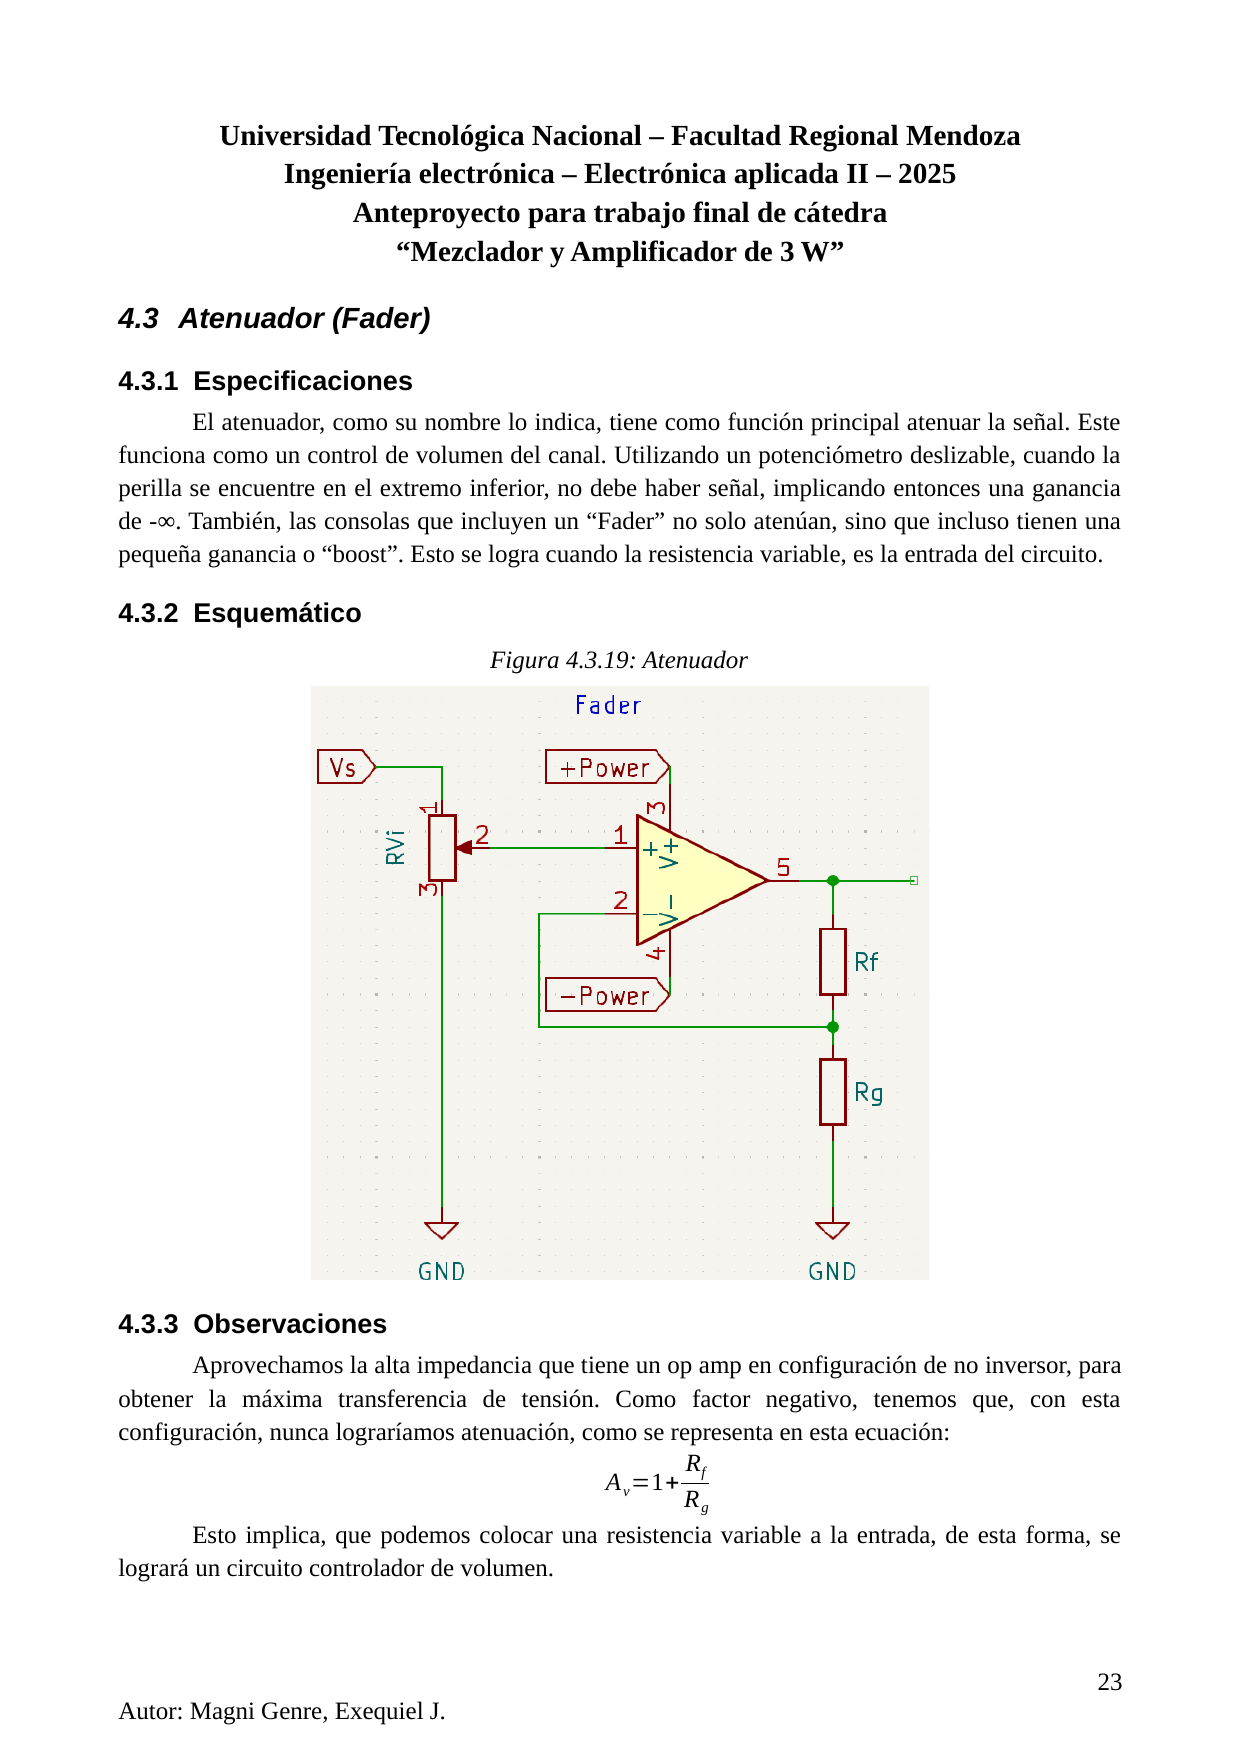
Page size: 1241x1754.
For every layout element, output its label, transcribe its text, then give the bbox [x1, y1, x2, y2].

text Esto implica, que podemos colocar una resistencia variable a la entrada, de esta forma, se logrará un circuito controlador de volumen. [118, 1520, 1122, 1582]
text El atenuador, como su nombre lo indica, tiene como función principal atenuar la señal. Este funciona como un control de volumen del canal. Utilizando un potenciómetro deslizable, cuando la perilla se encuentre en el extremo inferior, no debe haber señal, implicando entonces una ganancia de -∞. También, las consolas que incluyen un “Fader” no solo atenúan, sino que incluso tienen una pequeña ganancia o “boost”. Esto se logra cuando la resistencia variable, es la entrada del circuito. [118, 407, 1122, 568]
text Aprovechamos la alta impedancia que tiene un op amp en configuración de no inversor, para obtener la máxima transferencia de tensión. Como factor negativo, tenemos que, con esta configuración, nunca lograríamos atenuación, como se representa en esta ecuación: [118, 1351, 1122, 1445]
subtitle Atenuador (Fader) [118, 301, 1122, 334]
subtitle Especificaciones [118, 364, 1122, 396]
subtitle Observaciones [118, 1308, 1122, 1340]
picture [310, 686, 930, 1280]
subtitle Esquemático [118, 597, 1122, 628]
